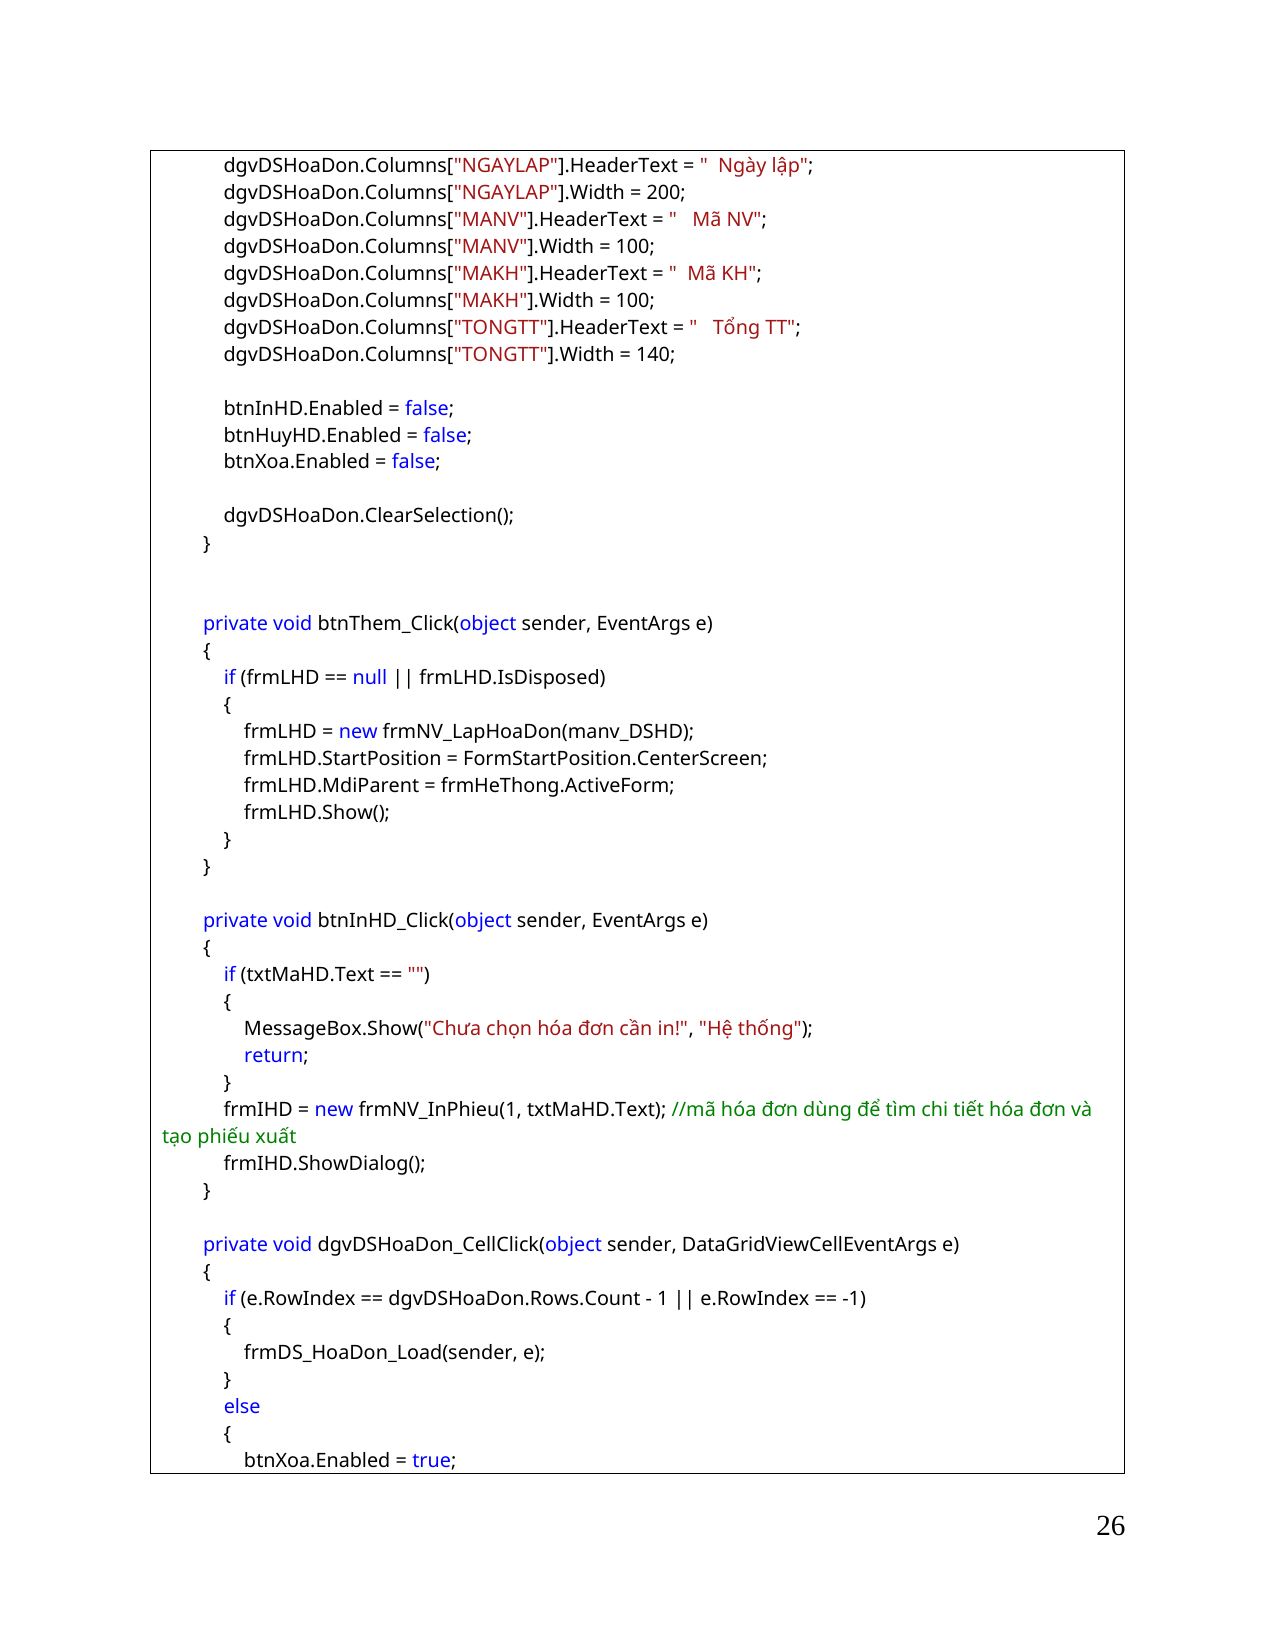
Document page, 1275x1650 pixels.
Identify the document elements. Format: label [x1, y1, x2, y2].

table_cell [151, 151, 1124, 1473]
